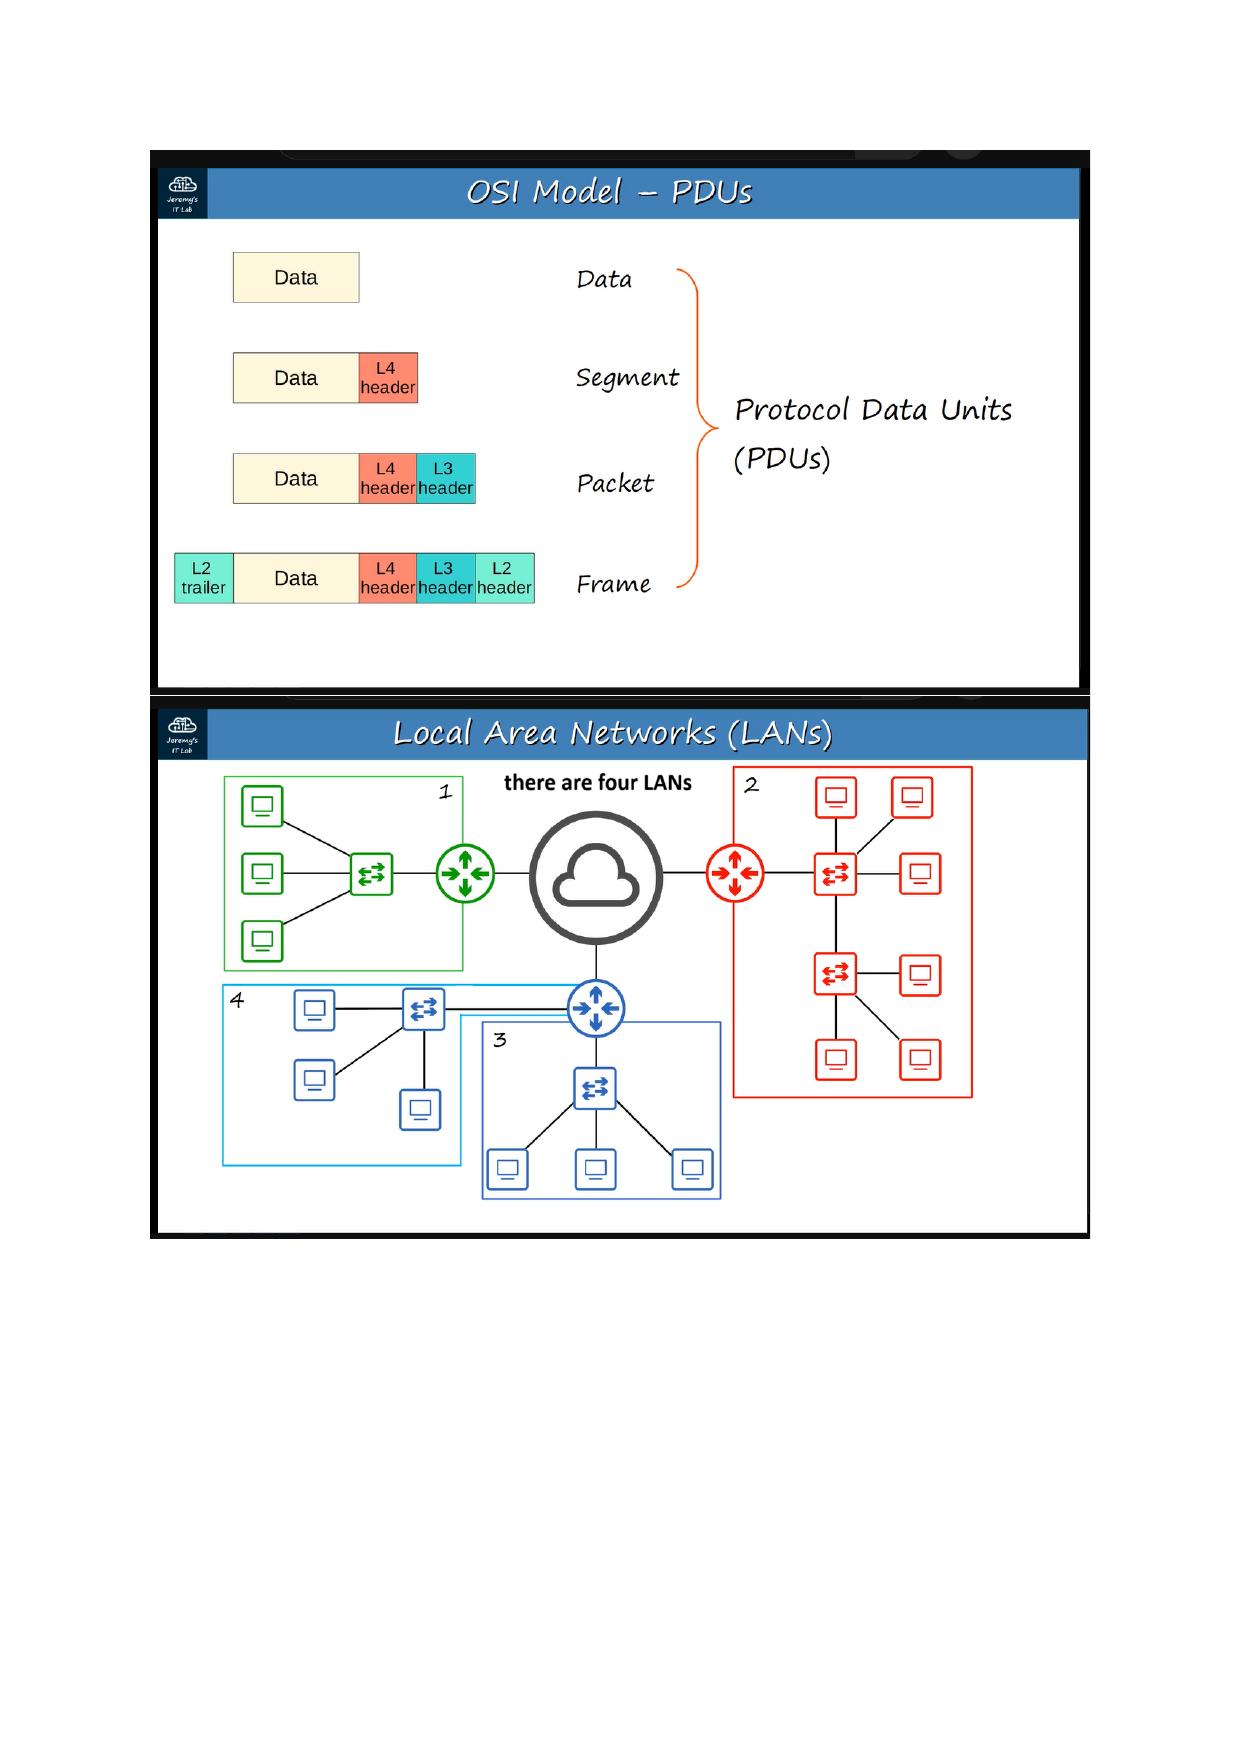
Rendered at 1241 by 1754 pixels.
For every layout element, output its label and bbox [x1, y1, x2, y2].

picture [150, 150, 1091, 695]
picture [150, 696, 1091, 1239]
